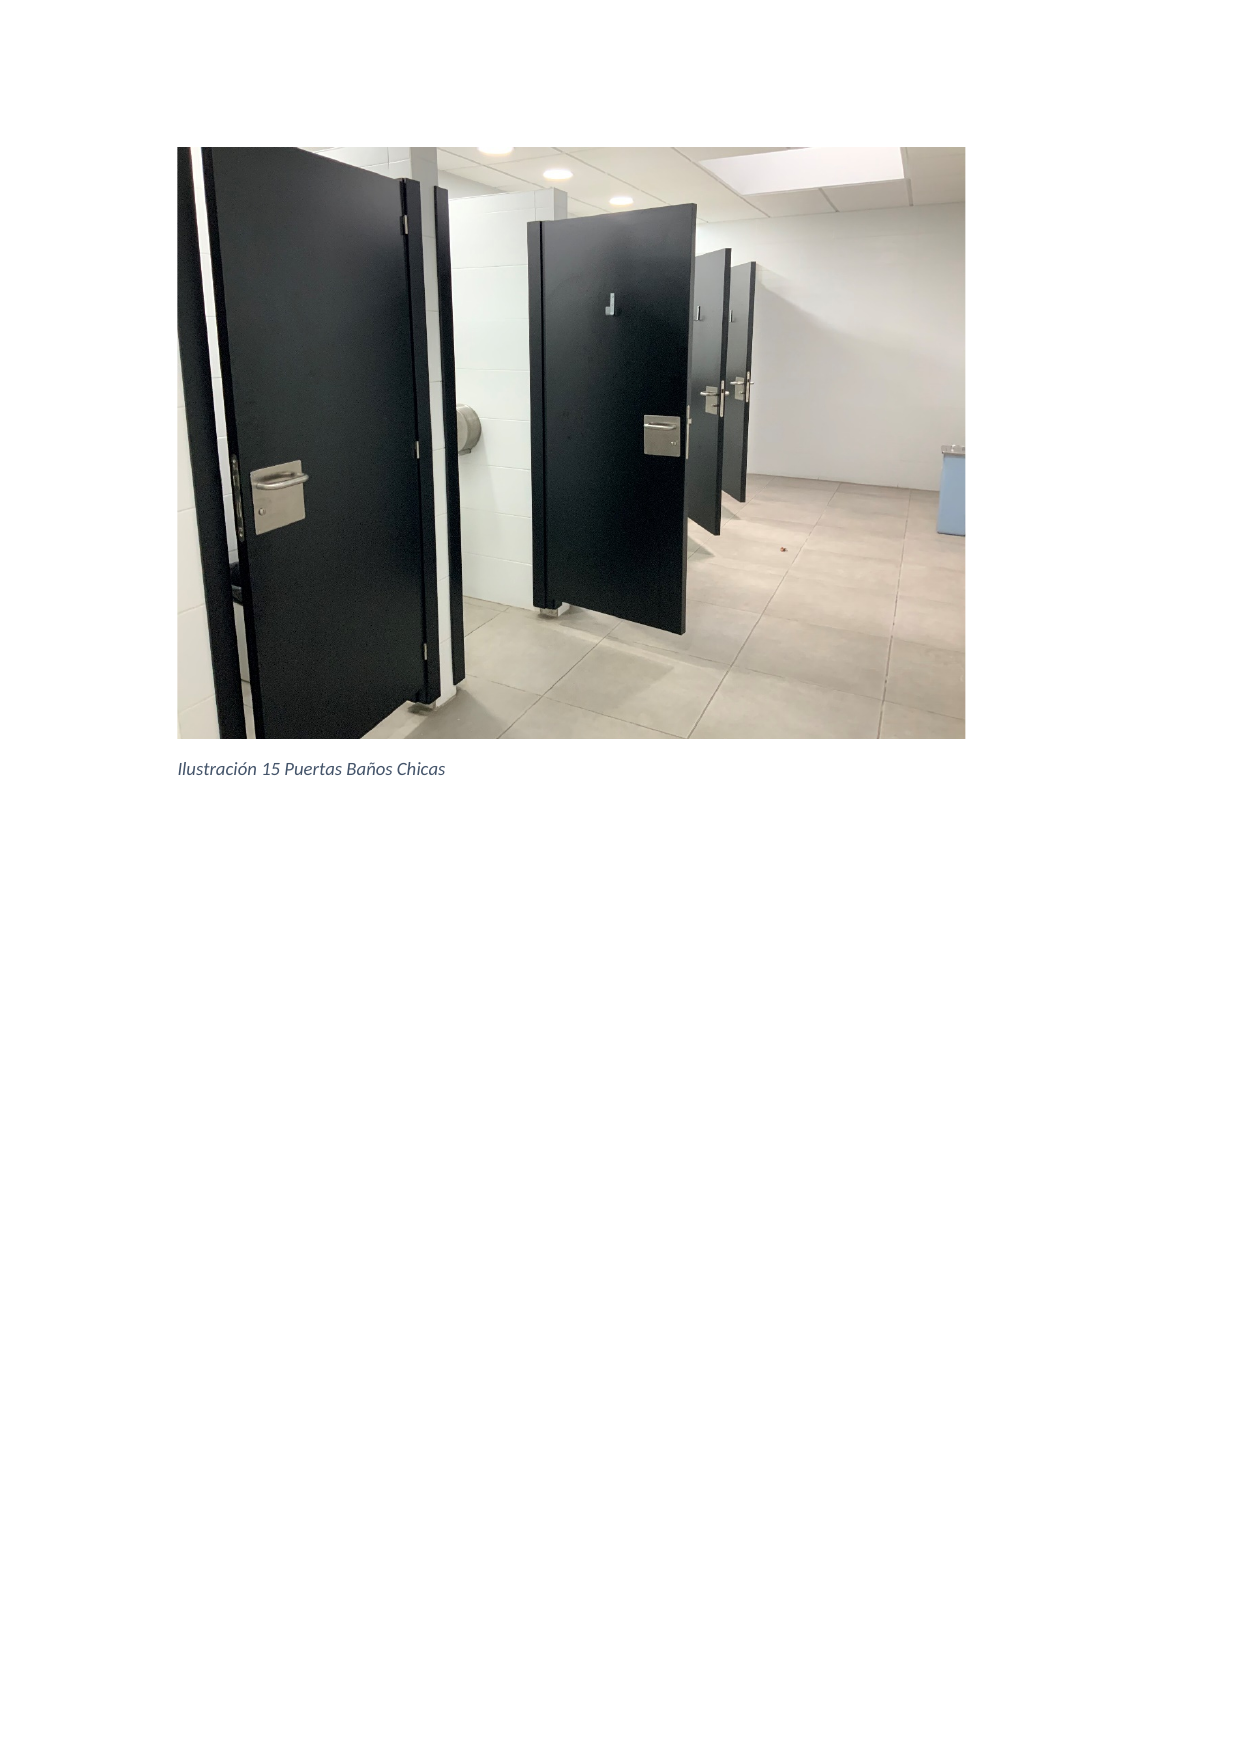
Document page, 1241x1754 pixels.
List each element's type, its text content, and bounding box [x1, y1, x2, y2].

text Ilustración 15 Puertas Baños Chicas [177, 757, 1063, 780]
picture [177, 147, 966, 739]
